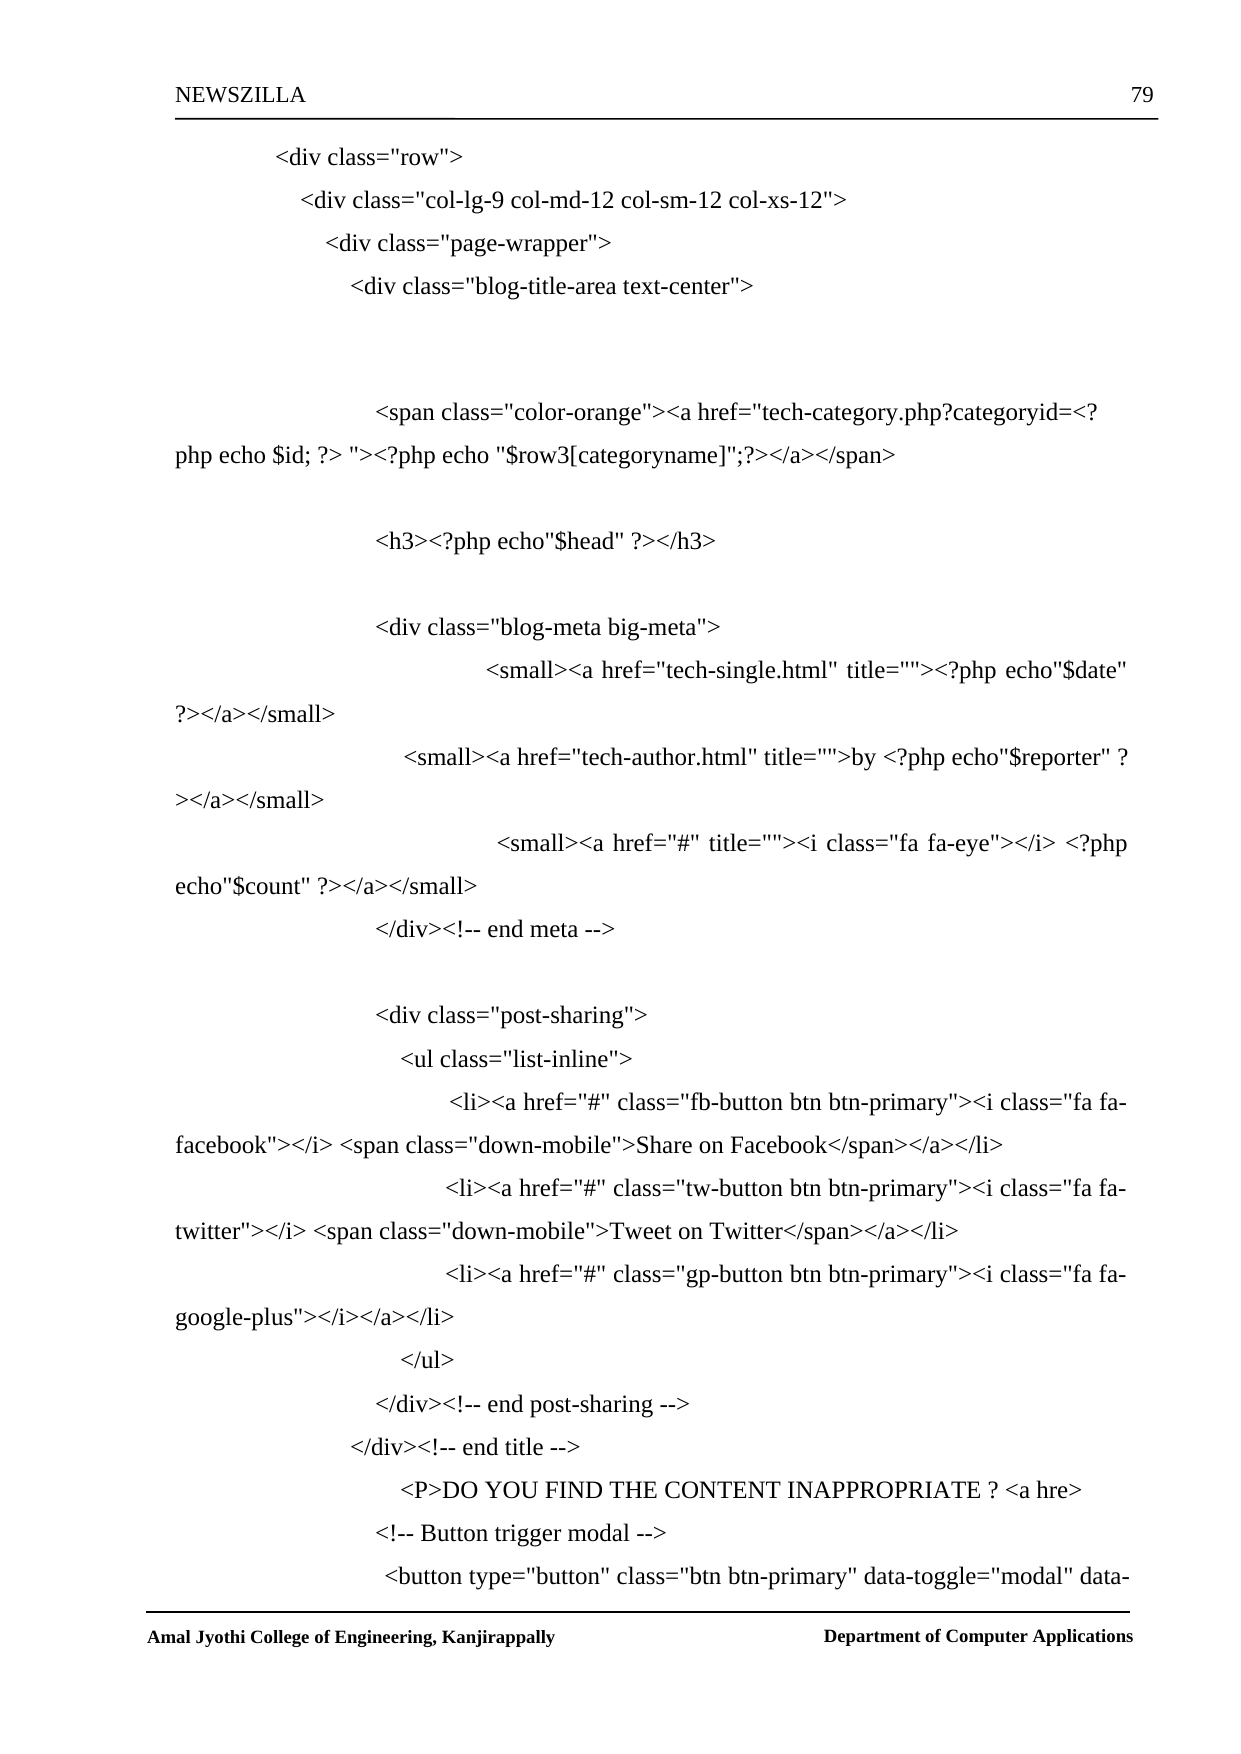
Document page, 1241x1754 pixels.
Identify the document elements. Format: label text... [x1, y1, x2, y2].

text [175, 1561, 1131, 1590]
text </ul> [175, 1346, 1131, 1374]
text <div class="page-wrapper"> [175, 228, 1131, 257]
text <li><a href="#" class="fb-button btn btn-primary"><i class="fa fa-facebook"></i> <span class="down-mobile">Share on Facebook</span></a></li> [175, 1087, 1131, 1159]
text </div><!-- end post-sharing --> [175, 1389, 1131, 1417]
text <li><a href="#" class="gp-button btn btn-primary"><i class="fa fa-google-plus"></i></a></li> [175, 1259, 1131, 1331]
text <div class="post-sharing"> [175, 1001, 1131, 1029]
text <div class="col-lg-9 col-md-12 col-sm-12 col-xs-12"> [175, 185, 1131, 213]
text <P>DO YOU FIND THE CONTENT INAPPROPRIATE ? <a hre> [175, 1475, 1131, 1504]
text <div class="blog-meta big-meta"> [175, 612, 1131, 641]
text </div><!-- end title --> [175, 1432, 1131, 1461]
text <small><a href="tech-author.html" title="">by <?php echo"$reporter" ?></a></small> [175, 742, 1131, 814]
text <h3><?php echo"$head" ?></h3> [175, 526, 1131, 555]
text </div><!-- end meta --> [175, 914, 1131, 943]
text <ul class="list-inline"> [175, 1044, 1131, 1072]
text <span class="color-orange"><a href="tech-category.php?categoryid=<?php echo $id; ?> "><?php echo "$row3[categoryname]";?></a></span> [175, 397, 1131, 469]
text <div class="blog-title-area text-center"> [175, 271, 1131, 300]
text <!-- Button trigger modal --> [175, 1518, 1131, 1547]
text <small><a href="tech-single.html" title=""><?php echo"$date" ?></a></small> [175, 656, 1131, 727]
text <small><a href="#" title=""><i class="fa fa-eye"></i> <?php echo"$count" ?></a></small> [175, 828, 1131, 900]
text <div class="row"> [175, 142, 1131, 170]
text <li><a href="#" class="tw-button btn btn-primary"><i class="fa fa-twitter"></i> <span class="down-mobile">Tweet on Twitter</span></a></li> [175, 1173, 1131, 1245]
